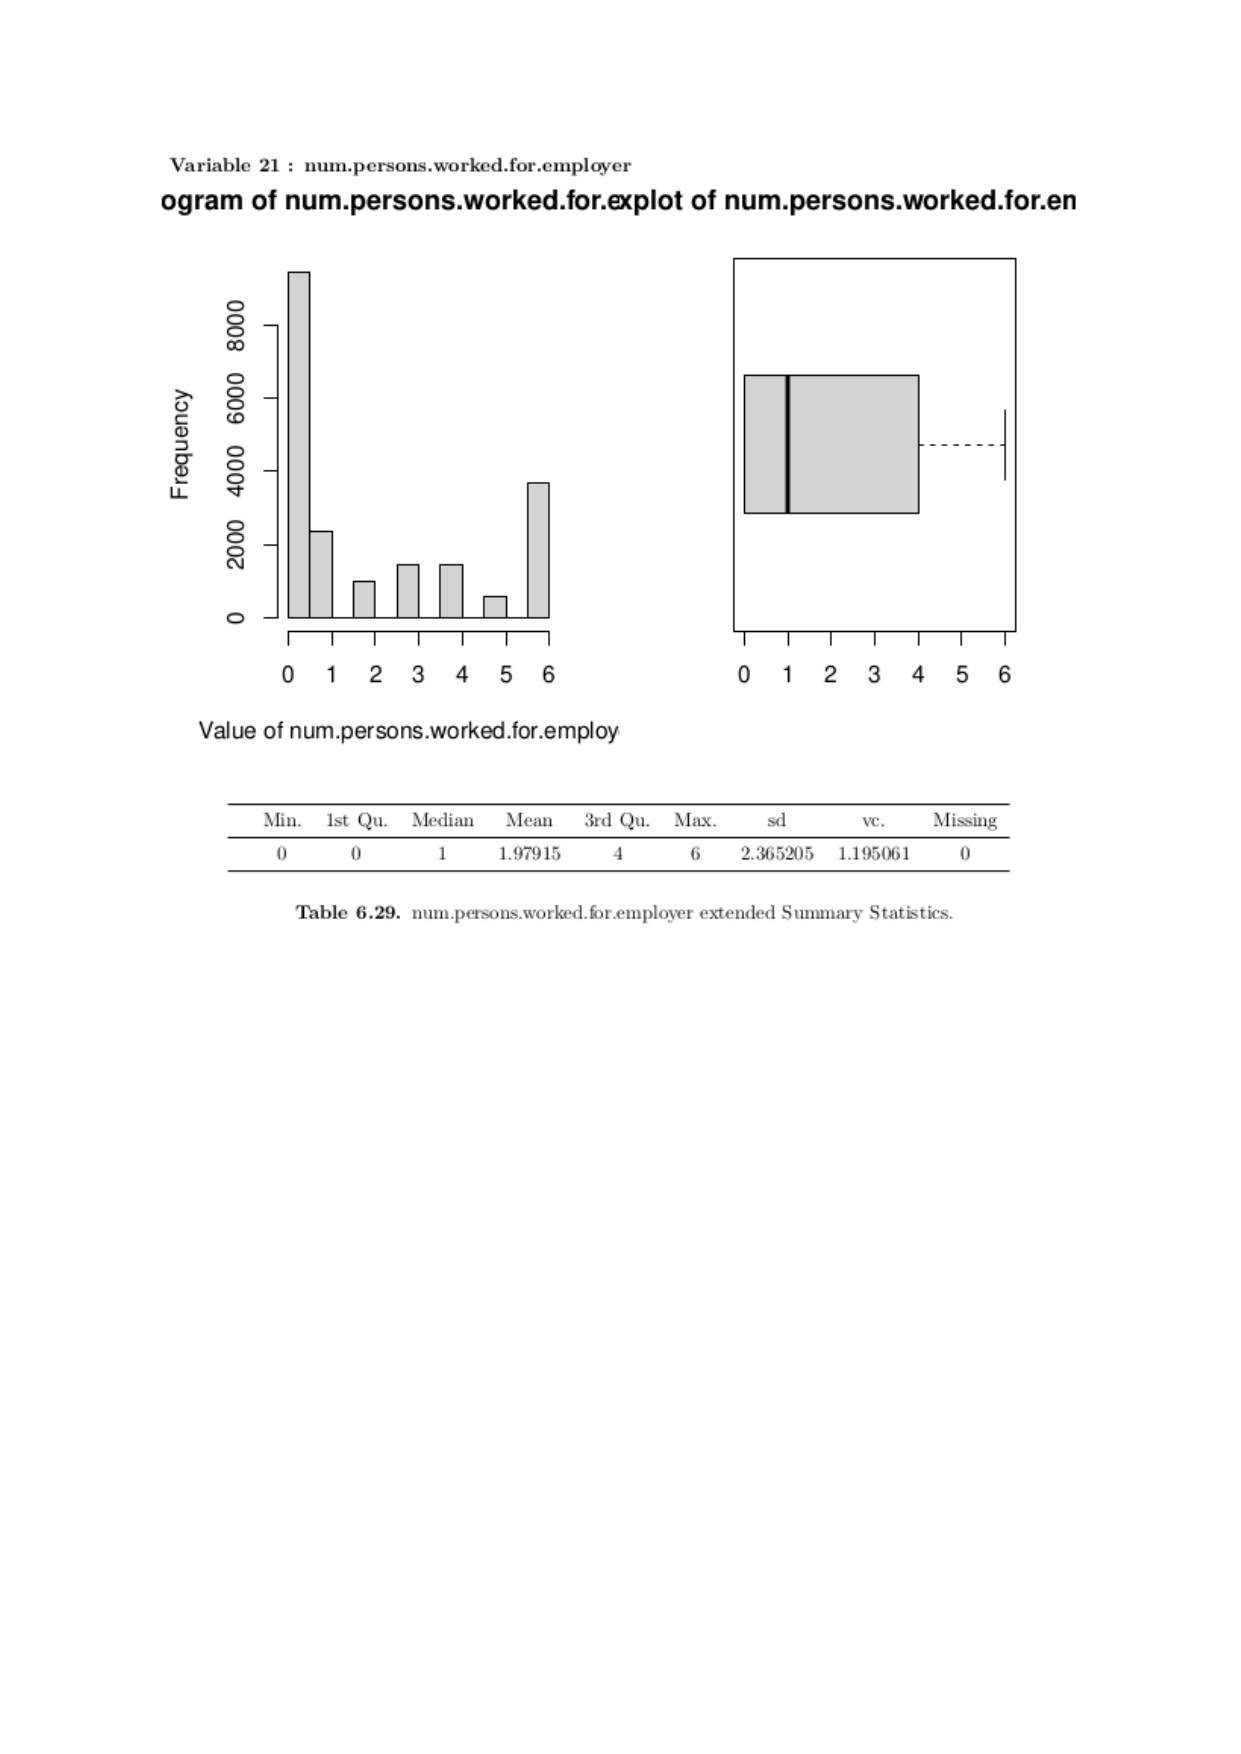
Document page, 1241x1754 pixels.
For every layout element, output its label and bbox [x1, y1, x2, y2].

picture [150, 150, 1091, 969]
